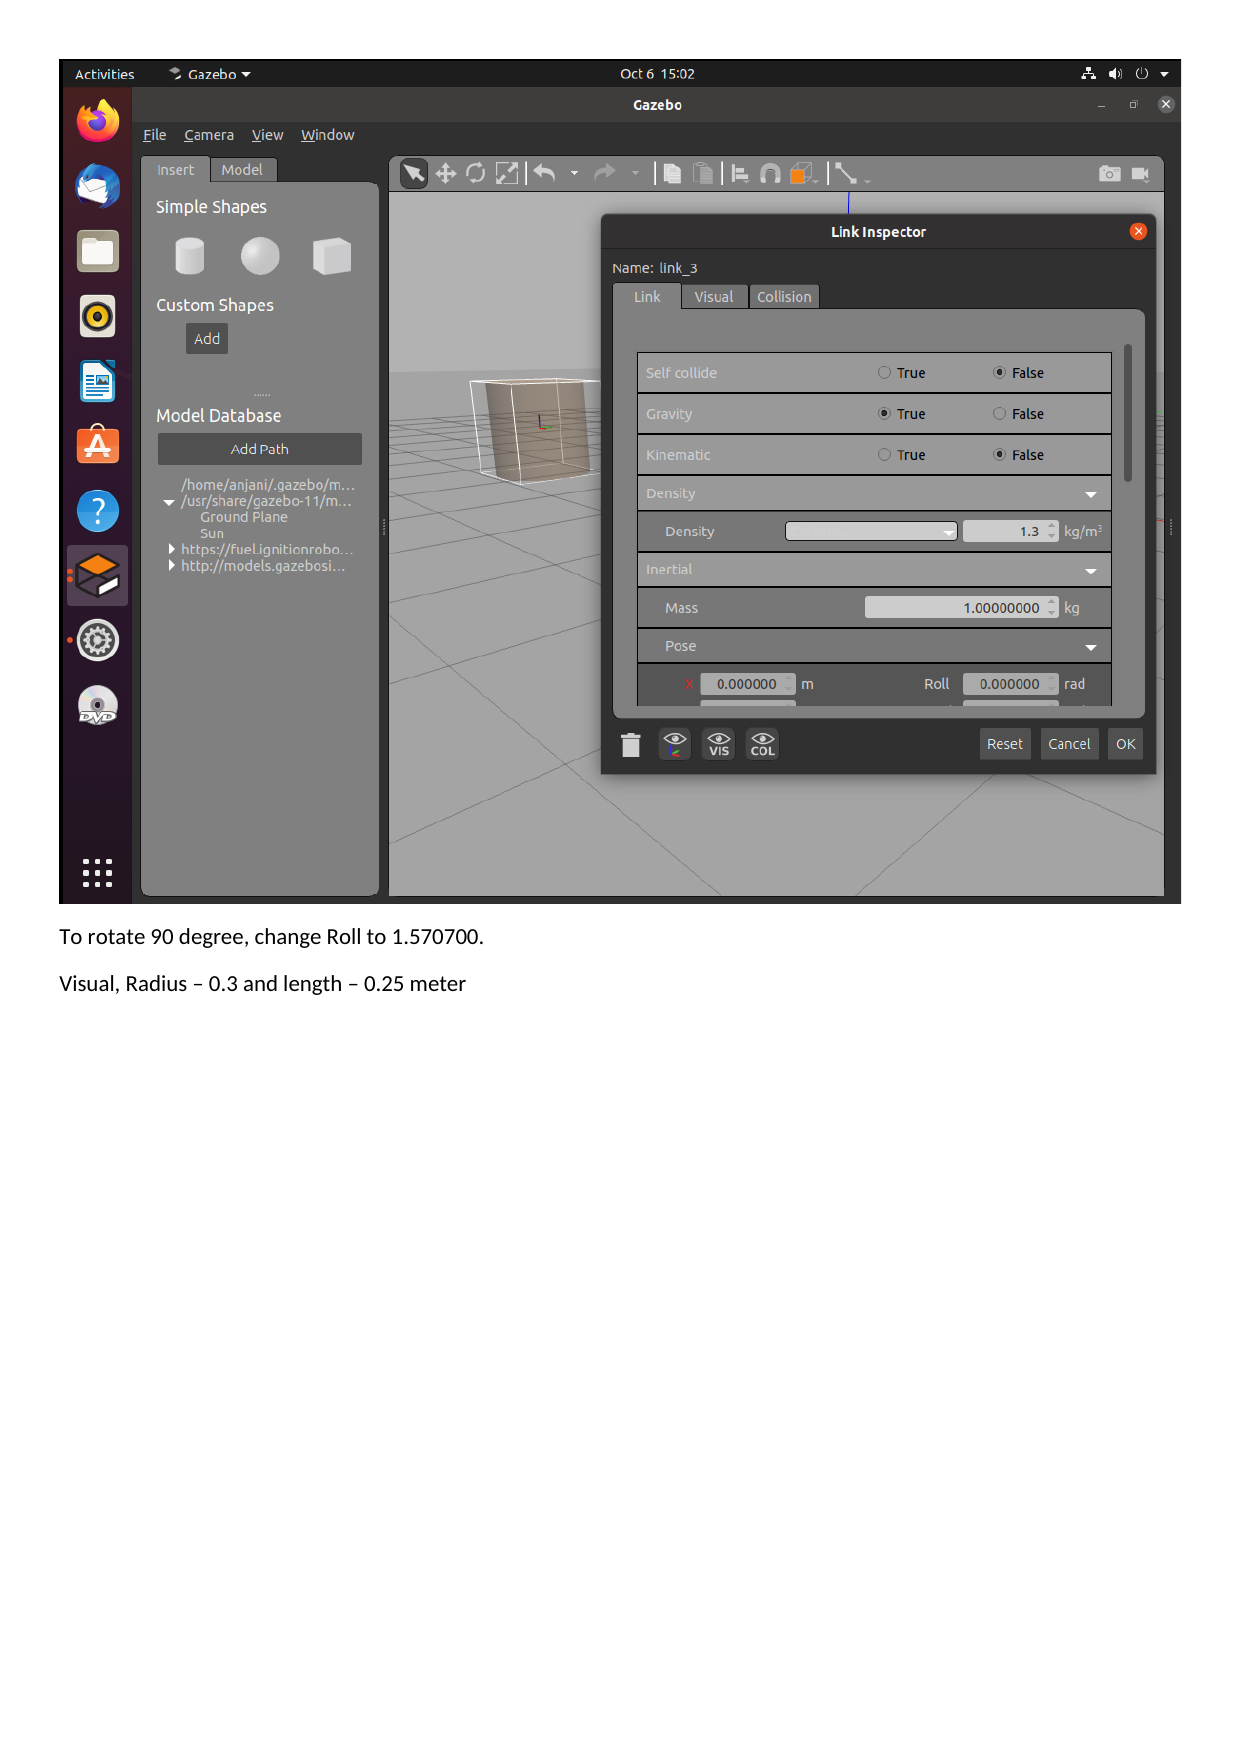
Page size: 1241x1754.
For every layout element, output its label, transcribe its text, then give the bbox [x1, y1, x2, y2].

picture [59, 59, 1182, 904]
text To rotate 90 degree, change Roll to 1.570700. [59, 922, 1181, 950]
text Visual, Radius – 0.3 and length – 0.25 meter [59, 969, 1181, 997]
